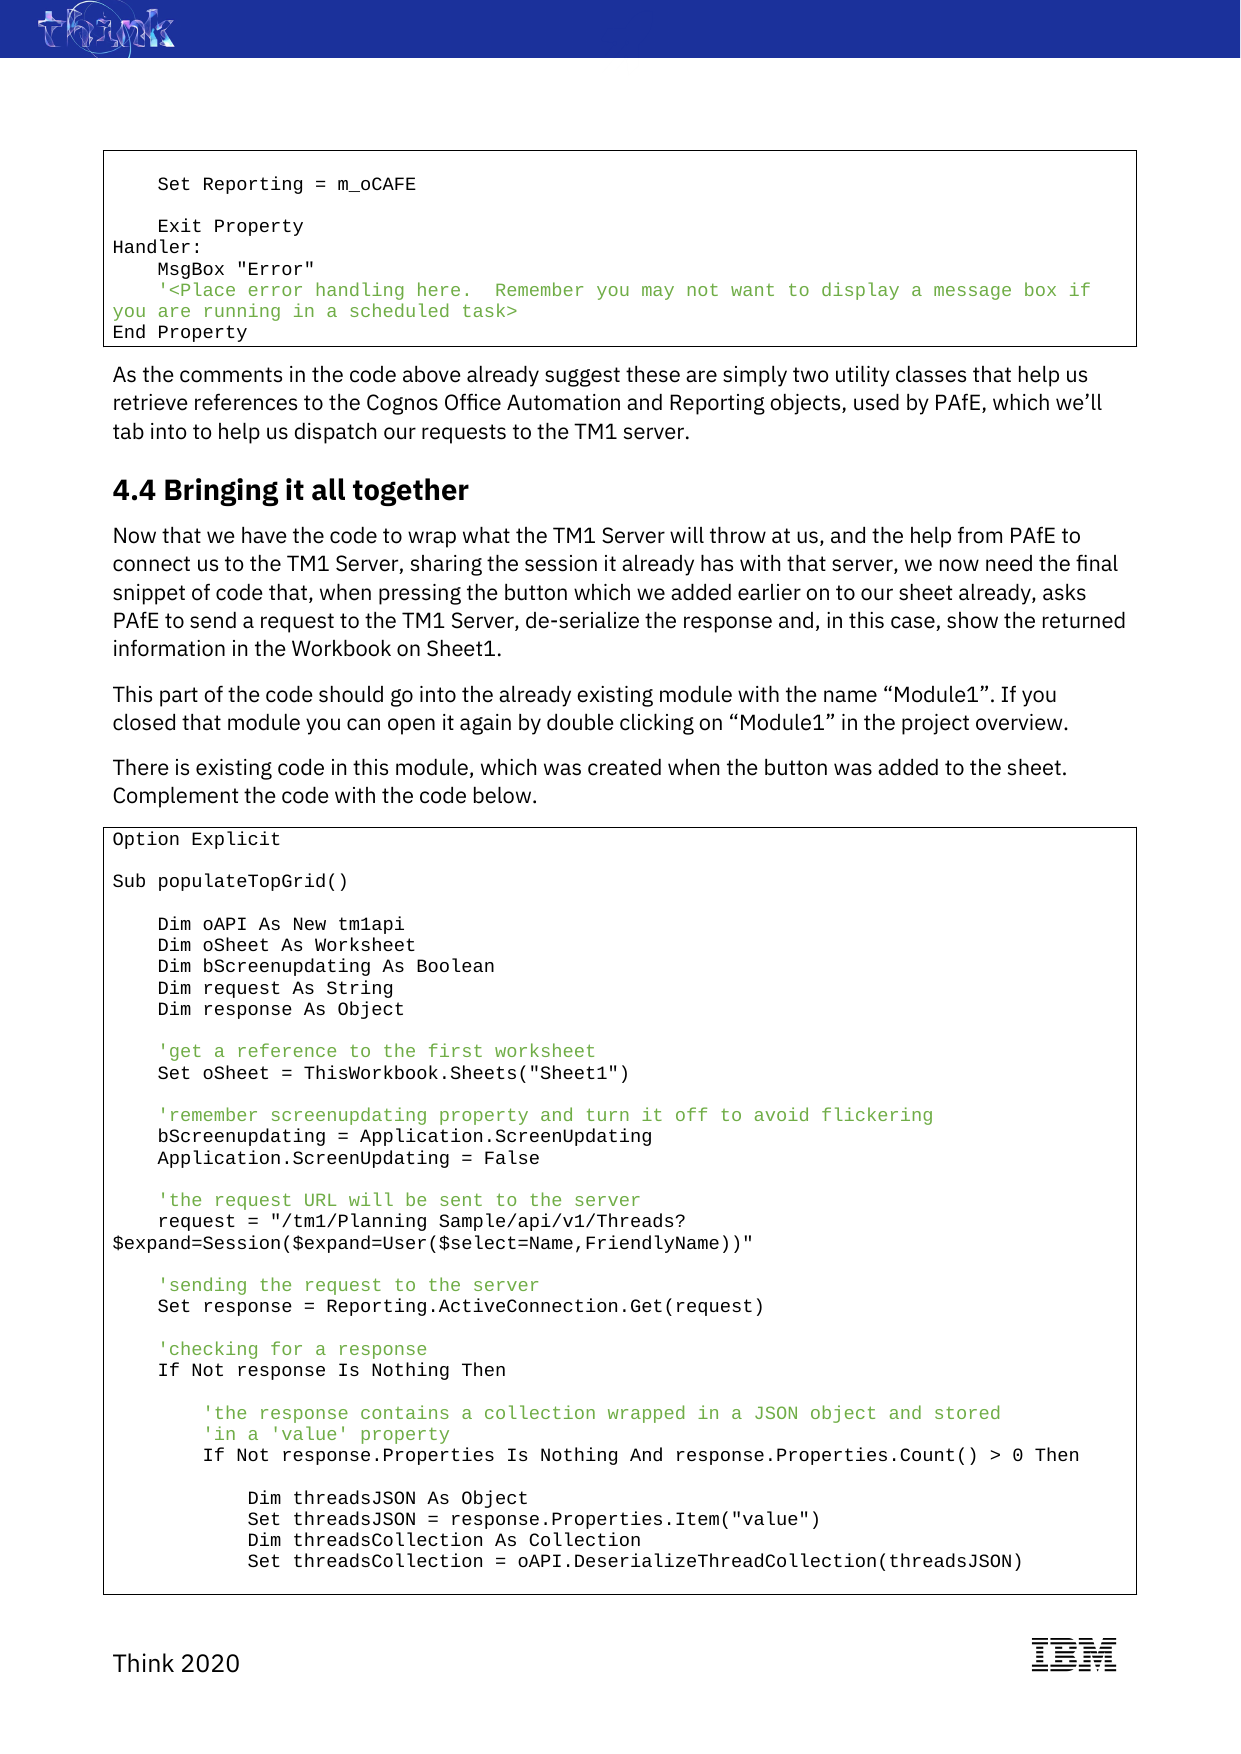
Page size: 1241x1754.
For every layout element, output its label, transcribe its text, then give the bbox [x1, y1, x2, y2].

text 'get a reference to the first worksheet [112, 1042, 1128, 1063]
text 'checking for a response [112, 1340, 1128, 1361]
text If Not response.Properties Is Nothing And response.Properties.Count() > 0 Then [112, 1446, 1128, 1467]
text As the comments in the code above already suggest these are simply two utility classes that help us retrieve references to the Cognos Office Automation and Reporting objects, used by PAfE, which we’ll tab into to help us dispatch our requests to the TM1 server. [112, 360, 1128, 445]
text End Property [104, 320, 1136, 346]
text Set Reporting = m_oCAFE [112, 174, 1128, 196]
text 'the response contains a collection wrapped in a JSON object and stored [112, 1403, 1128, 1425]
text Handler: [112, 238, 1128, 259]
text Dim threadsCollection As Collection [112, 1531, 1128, 1552]
text Dim bScreenupdating As Boolean [112, 957, 1128, 978]
text Dim threadsJSON As Object [112, 1488, 1128, 1510]
subtitle Bringing it all together [112, 470, 1128, 508]
text MsgBox "Error" [112, 259, 1128, 281]
text 'sending the request to the server [112, 1276, 1128, 1297]
text Dim oSheet As Worksheet [112, 936, 1128, 957]
text Set oSheet = ThisWorkbook.Sheets("Sheet1") [112, 1063, 1128, 1085]
text '<Place error handling here. Remember you may not want to display a message box if you are running in a scheduled task> [112, 281, 1128, 320]
text Exit Property [112, 217, 1128, 238]
text Set threadsCollection = oAPI.DeserializeThreadCollection(threadsJSON) [112, 1552, 1128, 1573]
text Dim response As Object [112, 1000, 1128, 1021]
text Sub populateTopGrid() [112, 872, 1128, 893]
text request = "/tm1/Planning Sample/api/v1/Threads?$expand=Session($expand=User($select=Name,FriendlyName))" [112, 1212, 1128, 1255]
text This part of the code should go into the already existing module with the name “Module1”. If you closed that module you can open it again by double clicking on “Module1” in the project overview. [112, 679, 1128, 736]
text 'in a 'value' property [112, 1425, 1128, 1446]
text If Not response Is Nothing Then [112, 1361, 1128, 1382]
text Option Explicit [104, 828, 1136, 851]
text Dim oAPI As New tm1api [112, 915, 1128, 936]
text 'remember screenupdating property and turn it off to avoid flickering [112, 1106, 1128, 1127]
text bScreenupdating = Application.ScreenUpdating [112, 1127, 1128, 1148]
text Dim request As String [112, 978, 1128, 1000]
text Application.ScreenUpdating = False [112, 1148, 1128, 1170]
picture [0, 0, 1241, 82]
text Now that we have the code to wrap what the TM1 Server will throw at us, and the help from PAfE to connect us to the TM1 Server, sharing the session it already has with that server, we now need the final snippet of code that, when pressing the button which we added earlier on to our sheet already, asks PAfE to send a request to the TM1 Server, de-serialize the response and, in this case, show the returned information in the Workbook on Sheet1. [112, 521, 1128, 663]
picture [1031, 1638, 1117, 1672]
text Set threadsJSON = response.Properties.Item("value") [112, 1510, 1128, 1531]
text Set response = Reporting.ActiveConnection.Get(request) [112, 1297, 1128, 1318]
text 'the request URL will be sent to the server [112, 1191, 1128, 1212]
text There is existing code in this module, which was created when the button was added to the sheet. Complement the code with the code below. [112, 753, 1128, 810]
